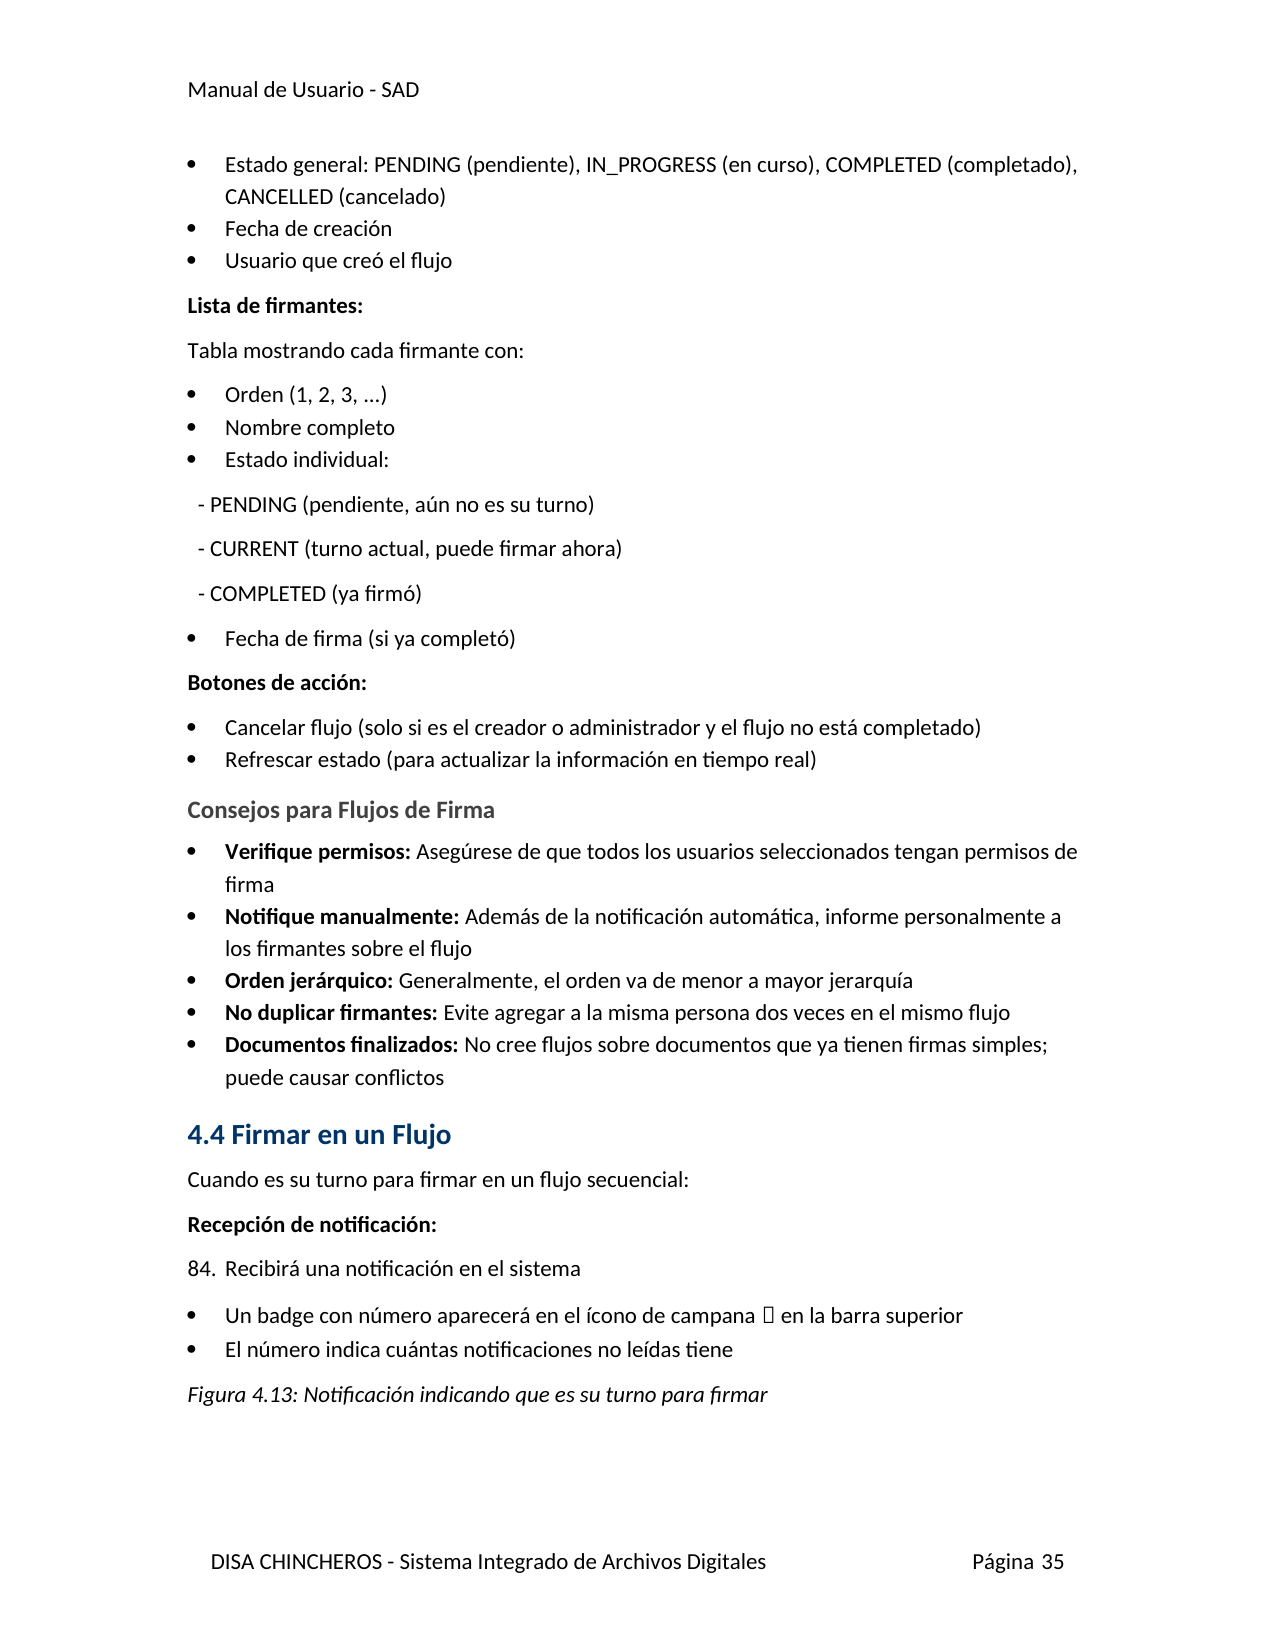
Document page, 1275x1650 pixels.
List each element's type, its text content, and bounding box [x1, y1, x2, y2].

list Verifique permisos: Asegúrese de que todos los usuarios seleccionados tengan permisos de firma [187, 837, 1087, 898]
text Lista de firmantes: [187, 291, 1087, 319]
text Recepción de notificación: [187, 1210, 1087, 1238]
text Botones de acción: [187, 668, 1087, 696]
list Estado general: PENDING (pendiente), IN_PROGRESS (en curso), COMPLETED (completado), CANCELLED (cancelado) [187, 150, 1087, 210]
list Recibirá una notificación en el sistema [187, 1254, 1087, 1282]
list Usuario que creó el flujo [187, 247, 1087, 274]
text - CURRENT (turno actual, puede firmar ahora) [187, 534, 1087, 562]
text Cuando es su turno para firmar en un flujo secuencial: [187, 1165, 1087, 1193]
list Notifique manualmente: Además de la notificación automática, informe personalmente a los firmantes sobre el flujo [187, 902, 1087, 962]
subtitle 4.4 Firmar en un Flujo [187, 1116, 1087, 1151]
list Cancelar flujo (solo si es el creador o administrador y el flujo no está completado) [187, 713, 1087, 741]
list Fecha de firma (si ya completó) [187, 624, 1087, 652]
text Tabla mostrando cada firmante con: [187, 336, 1087, 364]
text Figura 4.13: Notificación indicando que es su turno para firmar [187, 1380, 1087, 1408]
list Orden jerárquico: Generalmente, el orden va de menor a mayor jerarquía [187, 966, 1087, 994]
list Refrescar estado (para actualizar la información en tiempo real) [187, 745, 1087, 773]
text - PENDING (pendiente, aún no es su turno) [187, 490, 1087, 518]
list Fecha de creación [187, 214, 1087, 242]
list Un badge con número aparecerá en el ícono de campana 🔔 en la barra superior [187, 1299, 1087, 1330]
list Nombre completo [187, 413, 1087, 441]
list Estado individual: [187, 445, 1087, 473]
list Documentos finalizados: No cree flujos sobre documentos que ya tienen firmas simples; puede causar conflictos [187, 1031, 1087, 1091]
list Orden (1, 2, 3, ...) [187, 381, 1087, 409]
text - COMPLETED (ya firmó) [187, 579, 1087, 607]
subtitle Consejos para Flujos de Firma [187, 794, 1087, 825]
list El número indica cuántas notificaciones no leídas tiene [187, 1335, 1087, 1363]
list No duplicar firmantes: Evite agregar a la misma persona dos veces en el mismo flujo [187, 998, 1087, 1026]
